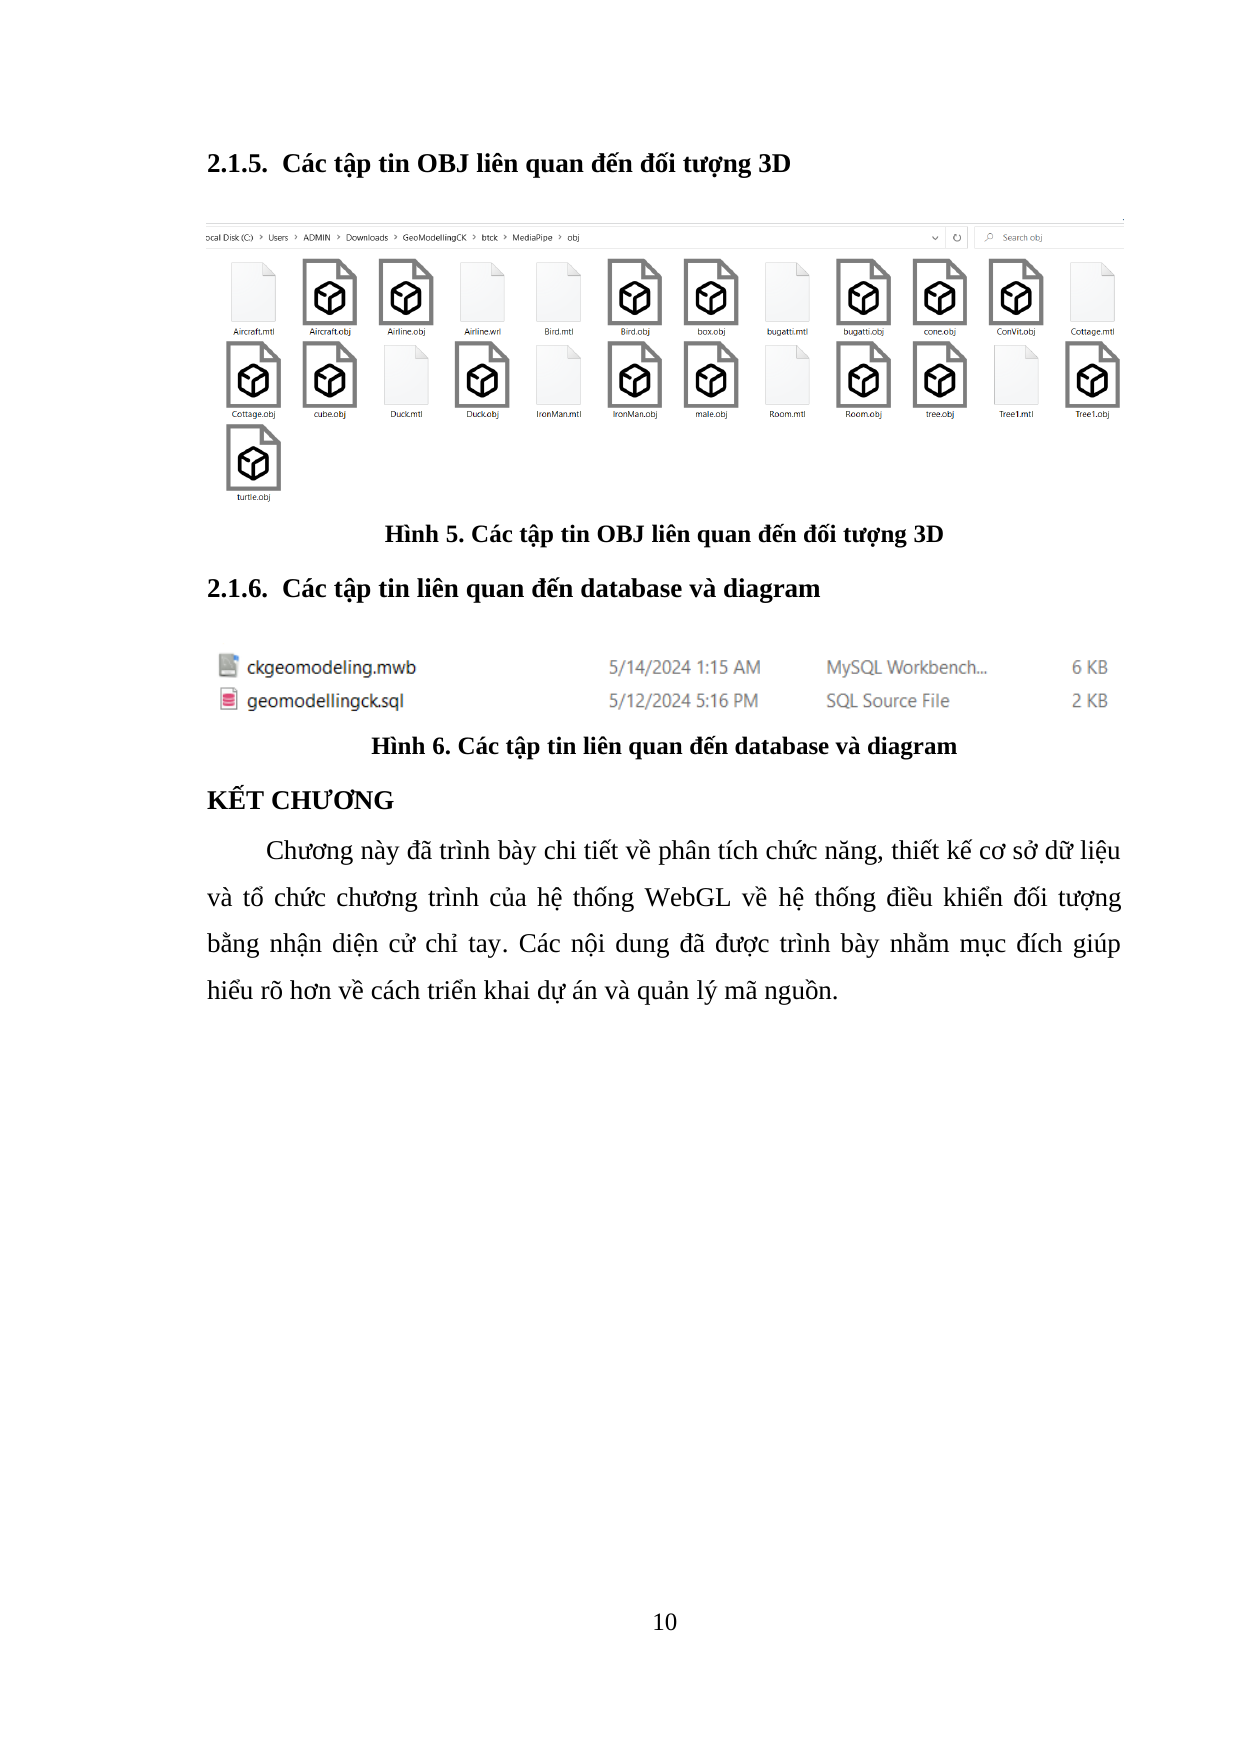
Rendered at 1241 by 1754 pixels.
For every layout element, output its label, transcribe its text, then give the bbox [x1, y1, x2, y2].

picture [206, 643, 1124, 716]
text Hình 6. Các tập tin liên quan đến database và diagram [207, 731, 1122, 760]
picture [206, 219, 1124, 503]
subtitle Các tập tin OBJ liên quan đến đối tượng 3D [207, 148, 1122, 179]
subtitle Các tập tin liên quan đến database và diagram [207, 572, 1122, 603]
subtitle KẾT CHƯƠNG [207, 785, 1122, 816]
text Chương này đã trình bày chi tiết về phân tích chức năng, thiết kế cơ sở dữ liệu và tổ chức chương trình của hệ thống WebGL về hệ thống điều khiển đối tượng bằng nhận diện cử chỉ tay. Các nội dung đã được trình bày nhằm mục đích giúp hiểu rõ hơn về cách triển khai dự án và quản lý mã nguồn. [207, 834, 1122, 1005]
text Hình 5. Các tập tin OBJ liên quan đến đối tượng 3D [207, 518, 1122, 547]
